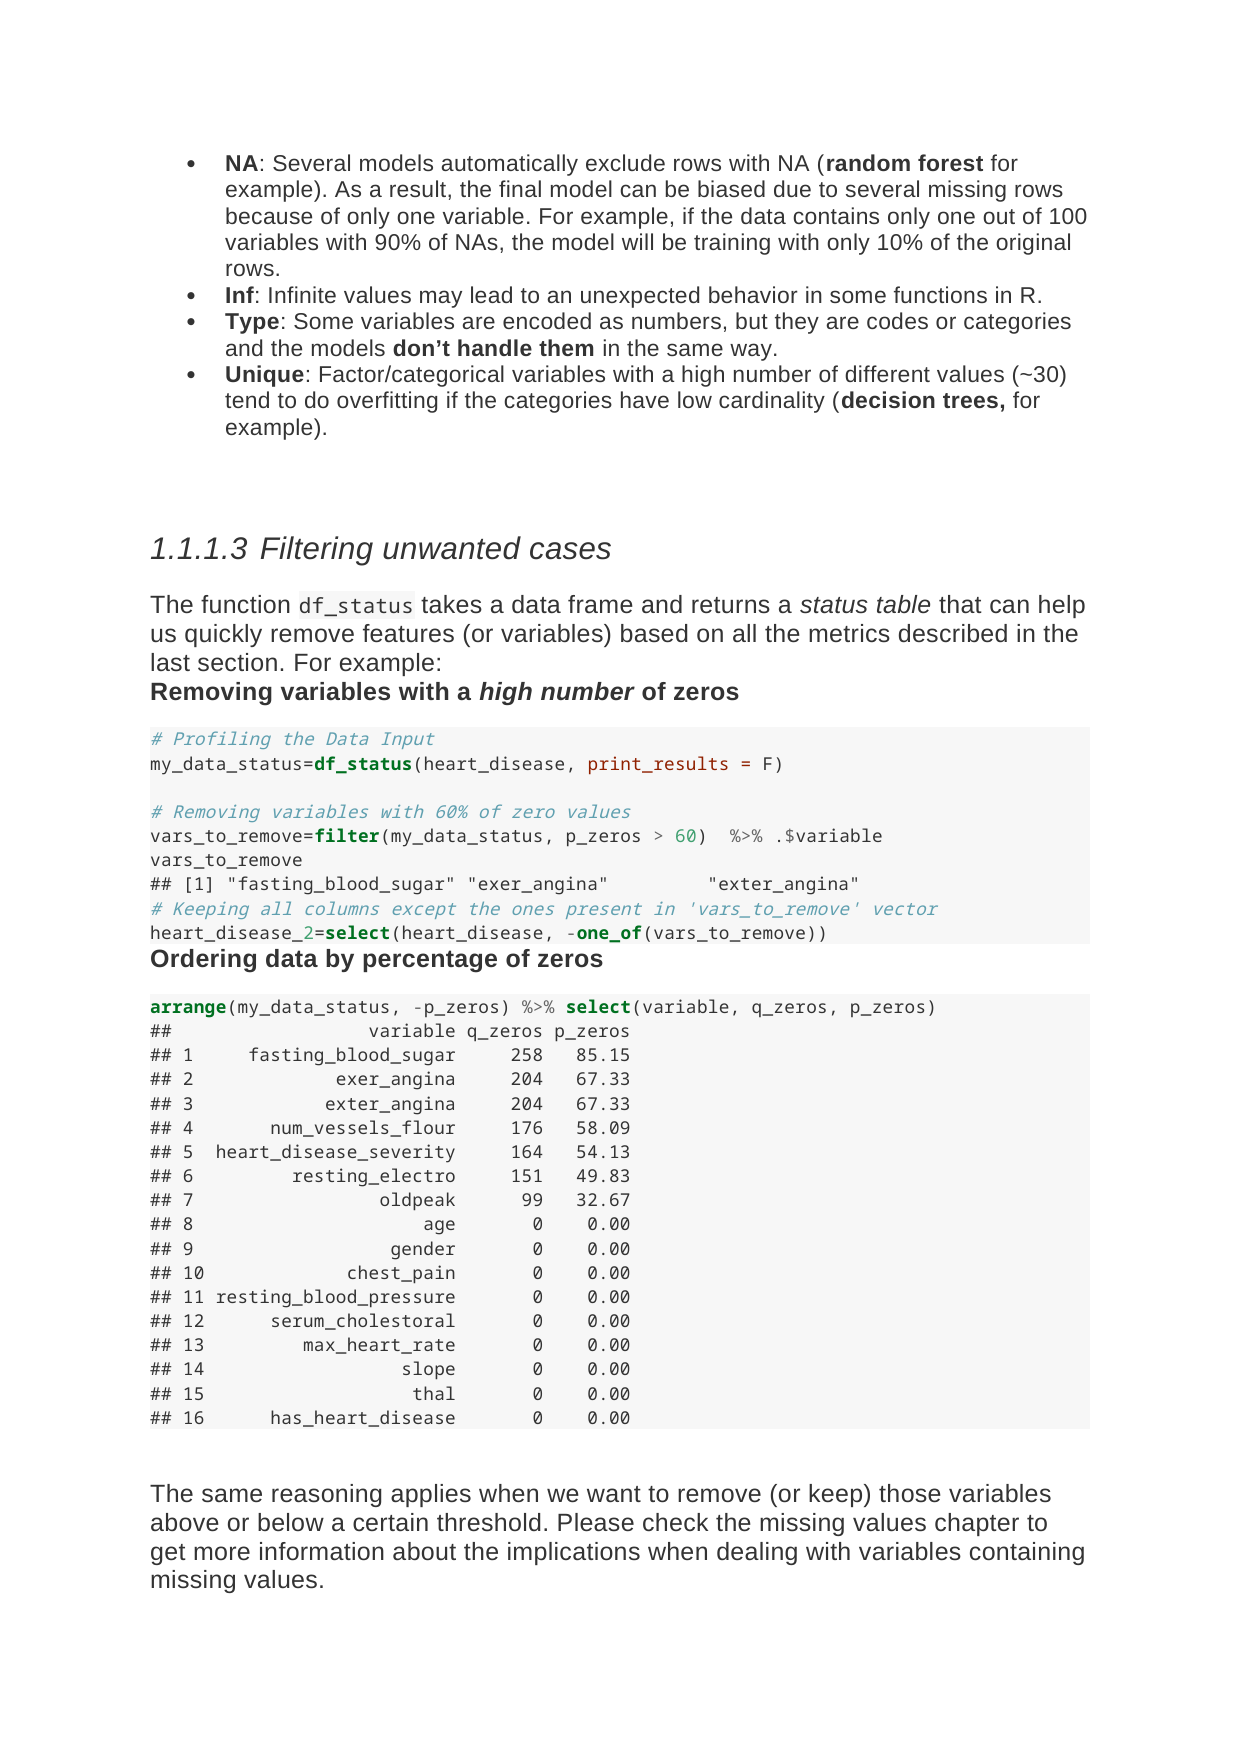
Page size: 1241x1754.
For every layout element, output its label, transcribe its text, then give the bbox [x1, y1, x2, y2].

text ## 5 heart_disease_severity 164 54.13 [150, 1139, 1090, 1163]
text heart_disease_2=select(heart_disease, -one_of(vars_to_remove)) [150, 920, 1090, 944]
text ## 1 fasting_blood_sugar 258 85.15 [150, 1043, 1090, 1067]
text ## 13 max_heart_rate 0 0.00 [150, 1333, 1090, 1357]
text my_data_status=df_status(heart_disease, print_results = F) [150, 751, 1090, 775]
text # Profiling the Data Input [150, 727, 1090, 751]
text arrange(my_data_status, -p_zeros) %>% select(variable, q_zeros, p_zeros) [150, 994, 1090, 1018]
text ## 15 thal 0 0.00 [150, 1381, 1090, 1405]
list Inf: Infinite values may lead to an unexpected behavior in some functions in R. [187, 282, 1090, 308]
subtitle 1.1.1.3 Filtering unwanted cases [150, 530, 1090, 566]
text # Removing variables with 60% of zero values [150, 799, 1090, 823]
text Removing variables with a high number of zeros [150, 677, 1090, 706]
text ## 12 serum_cholestoral 0 0.00 [150, 1308, 1090, 1333]
text ## [1] "fasting_blood_sugar" "exer_angina" "exter_angina" [150, 872, 1090, 896]
text ## 4 num_vessels_flour 176 58.09 [150, 1115, 1090, 1139]
list Type: Some variables are encoded as numbers, but they are codes or categories and the models don’t handle them in the same way. [187, 308, 1090, 361]
text ## 11 resting_blood_pressure 0 0.00 [150, 1284, 1090, 1308]
text ## 10 chest_pain 0 0.00 [150, 1260, 1090, 1284]
text vars_to_remove [150, 848, 1090, 872]
text ## 8 age 0 0.00 [150, 1212, 1090, 1236]
text ## 6 resting_electro 151 49.83 [150, 1163, 1090, 1188]
text The same reasoning applies when we want to remove (or keep) those variables above or below a certain threshold. Please check the missing values chapter to get more information about the implications when dealing with variables containing missing values. [150, 1479, 1090, 1594]
text ## 14 slope 0 0.00 [150, 1357, 1090, 1381]
text vars_to_remove=filter(my_data_status, p_zeros > 60) %>% .$variable [150, 823, 1090, 848]
list NA: Several models automatically exclude rows with NA (random forest for example). As a result, the final model can be biased due to several missing rows because of only one variable. For example, if the data contains only one out of 100 variables with 90% of NAs, the model will be training with only 10% of the original rows. [187, 150, 1090, 282]
text The function df_status takes a data frame and returns a status table that can help us quickly remove features (or variables) based on all the metrics described in the last section. For example: [150, 590, 1090, 677]
text ## 9 gender 0 0.00 [150, 1236, 1090, 1260]
text ## 16 has_heart_disease 0 0.00 [150, 1405, 1090, 1429]
text ## 3 exter_angina 204 67.33 [150, 1091, 1090, 1115]
text ## 2 exer_angina 204 67.33 [150, 1067, 1090, 1091]
text # Keeping all columns except the ones present in 'vars_to_remove' vector [150, 896, 1090, 920]
list Unique: Factor/categorical variables with a high number of different values (~30) tend to do overfitting if the categories have low cardinality (decision trees, for example). [187, 361, 1090, 440]
text ## variable q_zeros p_zeros [150, 1018, 1090, 1043]
text Ordering data by percentage of zeros [150, 944, 1090, 973]
text ## 7 oldpeak 99 32.67 [150, 1188, 1090, 1212]
